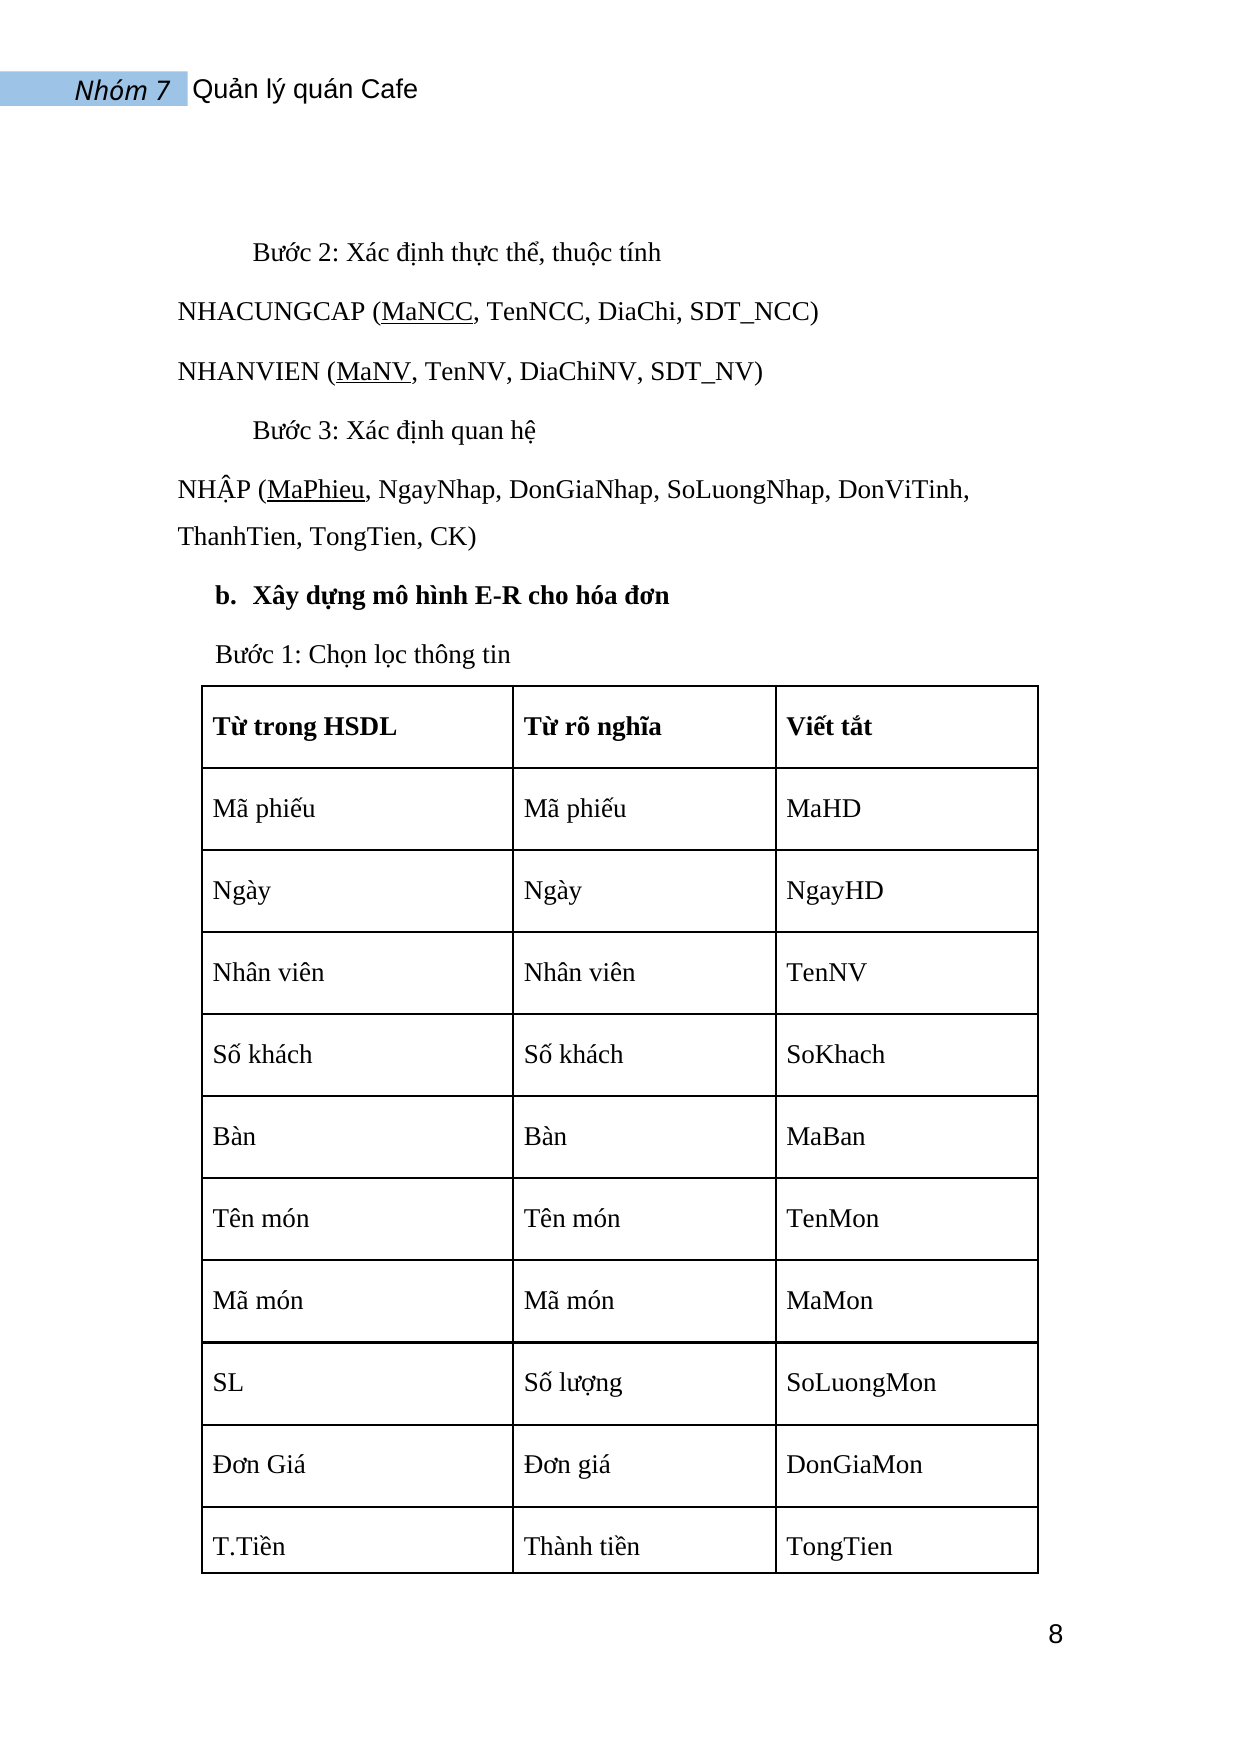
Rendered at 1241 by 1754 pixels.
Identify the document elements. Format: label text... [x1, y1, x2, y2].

table_cell Mã phiếu [203, 769, 512, 849]
text Bước 3: Xác định quan hệ [177, 414, 1097, 445]
table_cell TenMon [777, 1179, 1037, 1259]
table_cell Số lượng [514, 1344, 775, 1423]
table_cell MaHD [777, 769, 1037, 849]
table_cell MaBan [777, 1097, 1037, 1177]
text NHACUNGCAP (MaNCC, TenNCC, DiaChi, SDT_NCC) [133, 296, 1097, 327]
table_cell Mã món [514, 1261, 775, 1341]
table_cell Mã món [203, 1261, 512, 1341]
table_cell DonGiaMon [777, 1426, 1037, 1506]
table_cell Tên món [514, 1179, 775, 1259]
text Bước 1: Chọn lọc thông tin [177, 638, 1063, 669]
table_cell Nhân viên [514, 933, 775, 1013]
table_cell NgayHD [777, 851, 1037, 931]
table_cell Nhân viên [203, 933, 512, 1013]
text NHANVIEN (MaNV, TenNV, DiaChiNV, SDT_NV) [133, 355, 1097, 386]
table_cell Tên món [203, 1179, 512, 1259]
table_cell T.Tiền [203, 1508, 512, 1572]
table_cell Số khách [514, 1015, 775, 1095]
table_cell Ngày [203, 851, 512, 931]
table_cell Thành tiền [514, 1508, 775, 1572]
table_cell Ngày [514, 851, 775, 931]
list Xây dựng mô hình E-R cho hóa đơn [215, 579, 1063, 610]
table_cell Bàn [514, 1097, 775, 1177]
table_cell Số khách [203, 1015, 512, 1095]
table_cell SoKhach [777, 1015, 1037, 1095]
table_cell Bàn [203, 1097, 512, 1177]
table_cell SoLuongMon [777, 1344, 1037, 1423]
table_header Từ rõ nghĩa [514, 687, 775, 767]
table_cell SL [203, 1344, 512, 1423]
table_cell TongTien [777, 1508, 1037, 1572]
table_header Viết tắt [777, 687, 1037, 767]
table_cell TenNV [777, 933, 1037, 1013]
table_cell Đơn giá [514, 1426, 775, 1506]
text Bước 2: Xác định thực thể, thuộc tính [177, 236, 1097, 267]
text NHẬP (MaPhieu, NgayNhap, DonGiaNhap, SoLuongNhap, DonViTinh, ThanhTien, TongTien, CK) [177, 473, 1063, 551]
table_cell Mã phiếu [514, 769, 775, 849]
table_cell Đơn Giá [203, 1426, 512, 1506]
table_header Từ trong HSDL [203, 687, 512, 767]
table_cell MaMon [777, 1261, 1037, 1341]
